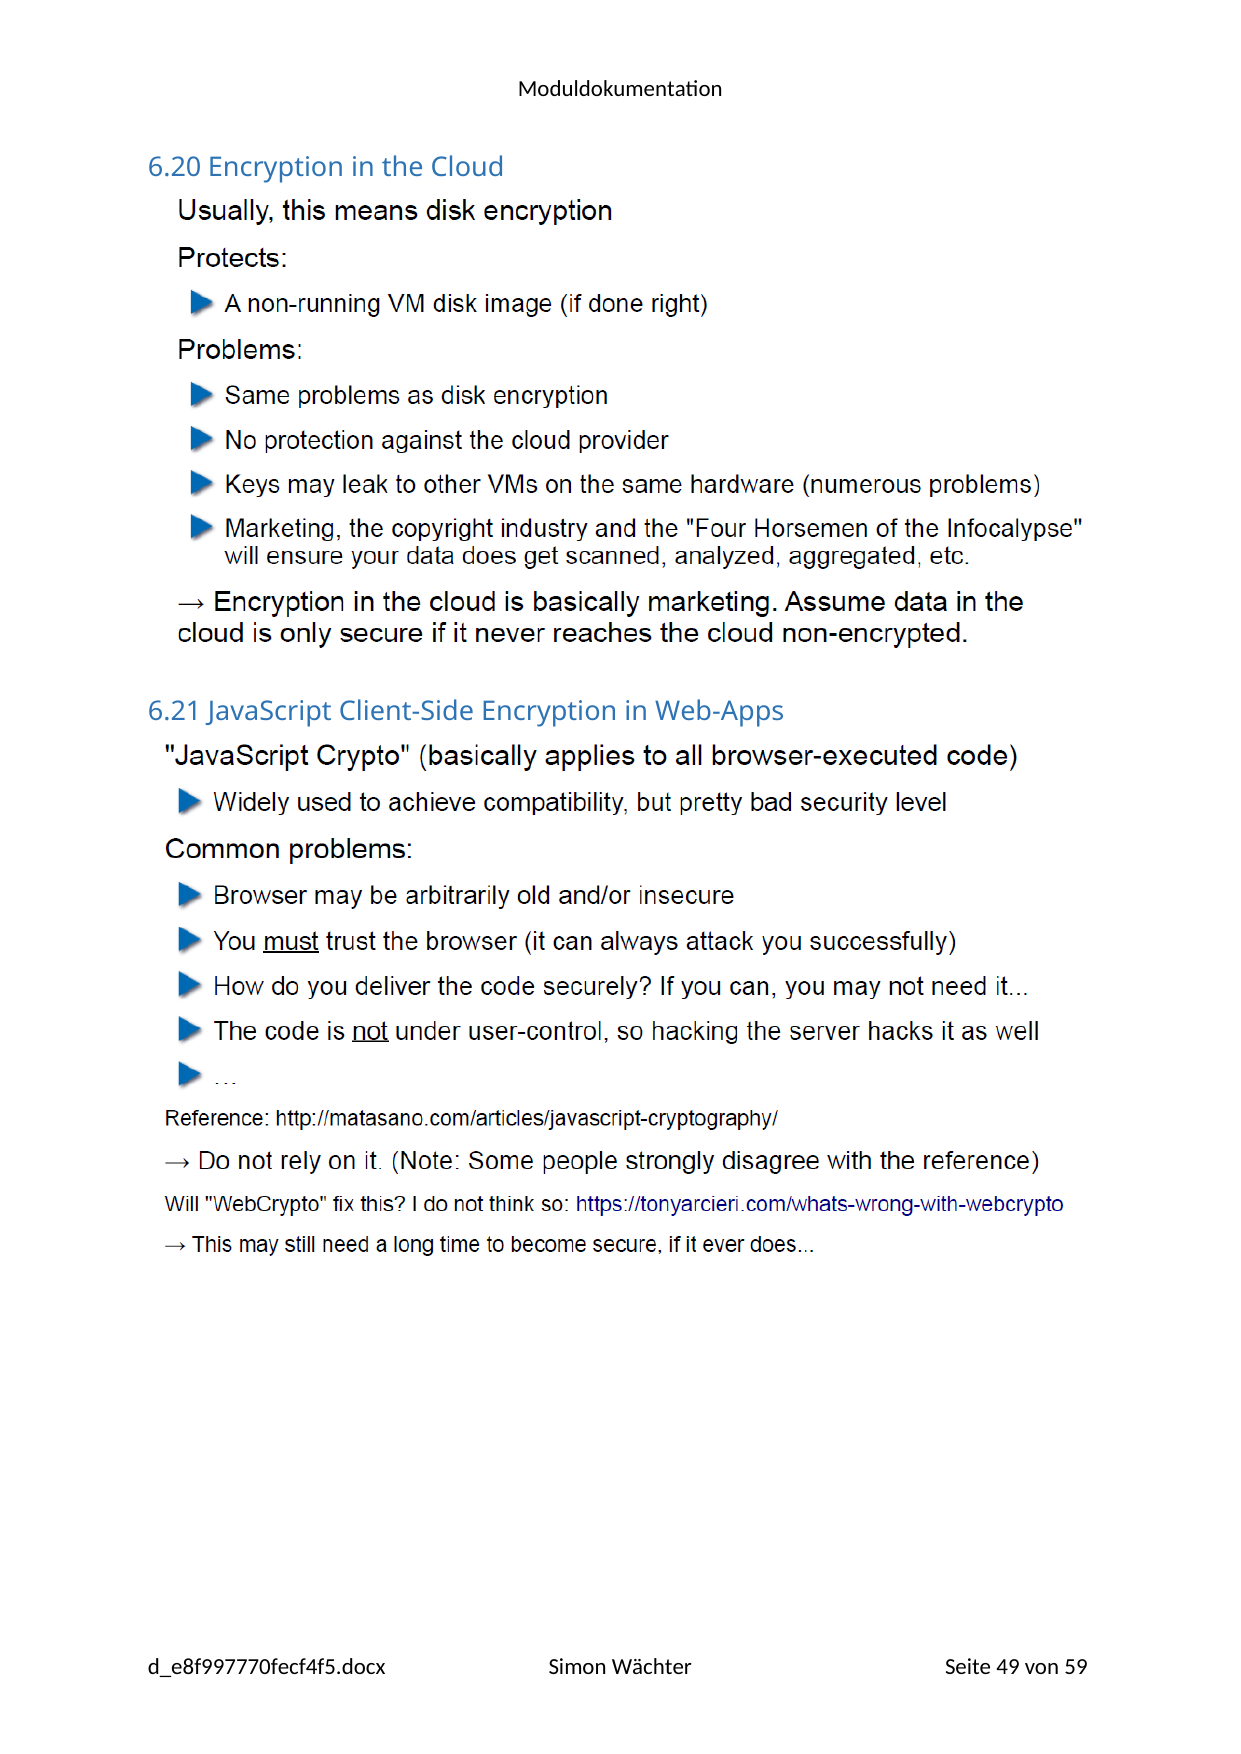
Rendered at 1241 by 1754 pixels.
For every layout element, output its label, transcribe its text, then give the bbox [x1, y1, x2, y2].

subtitle JavaScript Client-Side Encryption in Web-Apps [148, 691, 1093, 728]
picture [147, 731, 1093, 1267]
picture [147, 187, 1093, 673]
subtitle Encryption in the Cloud [148, 148, 1093, 184]
